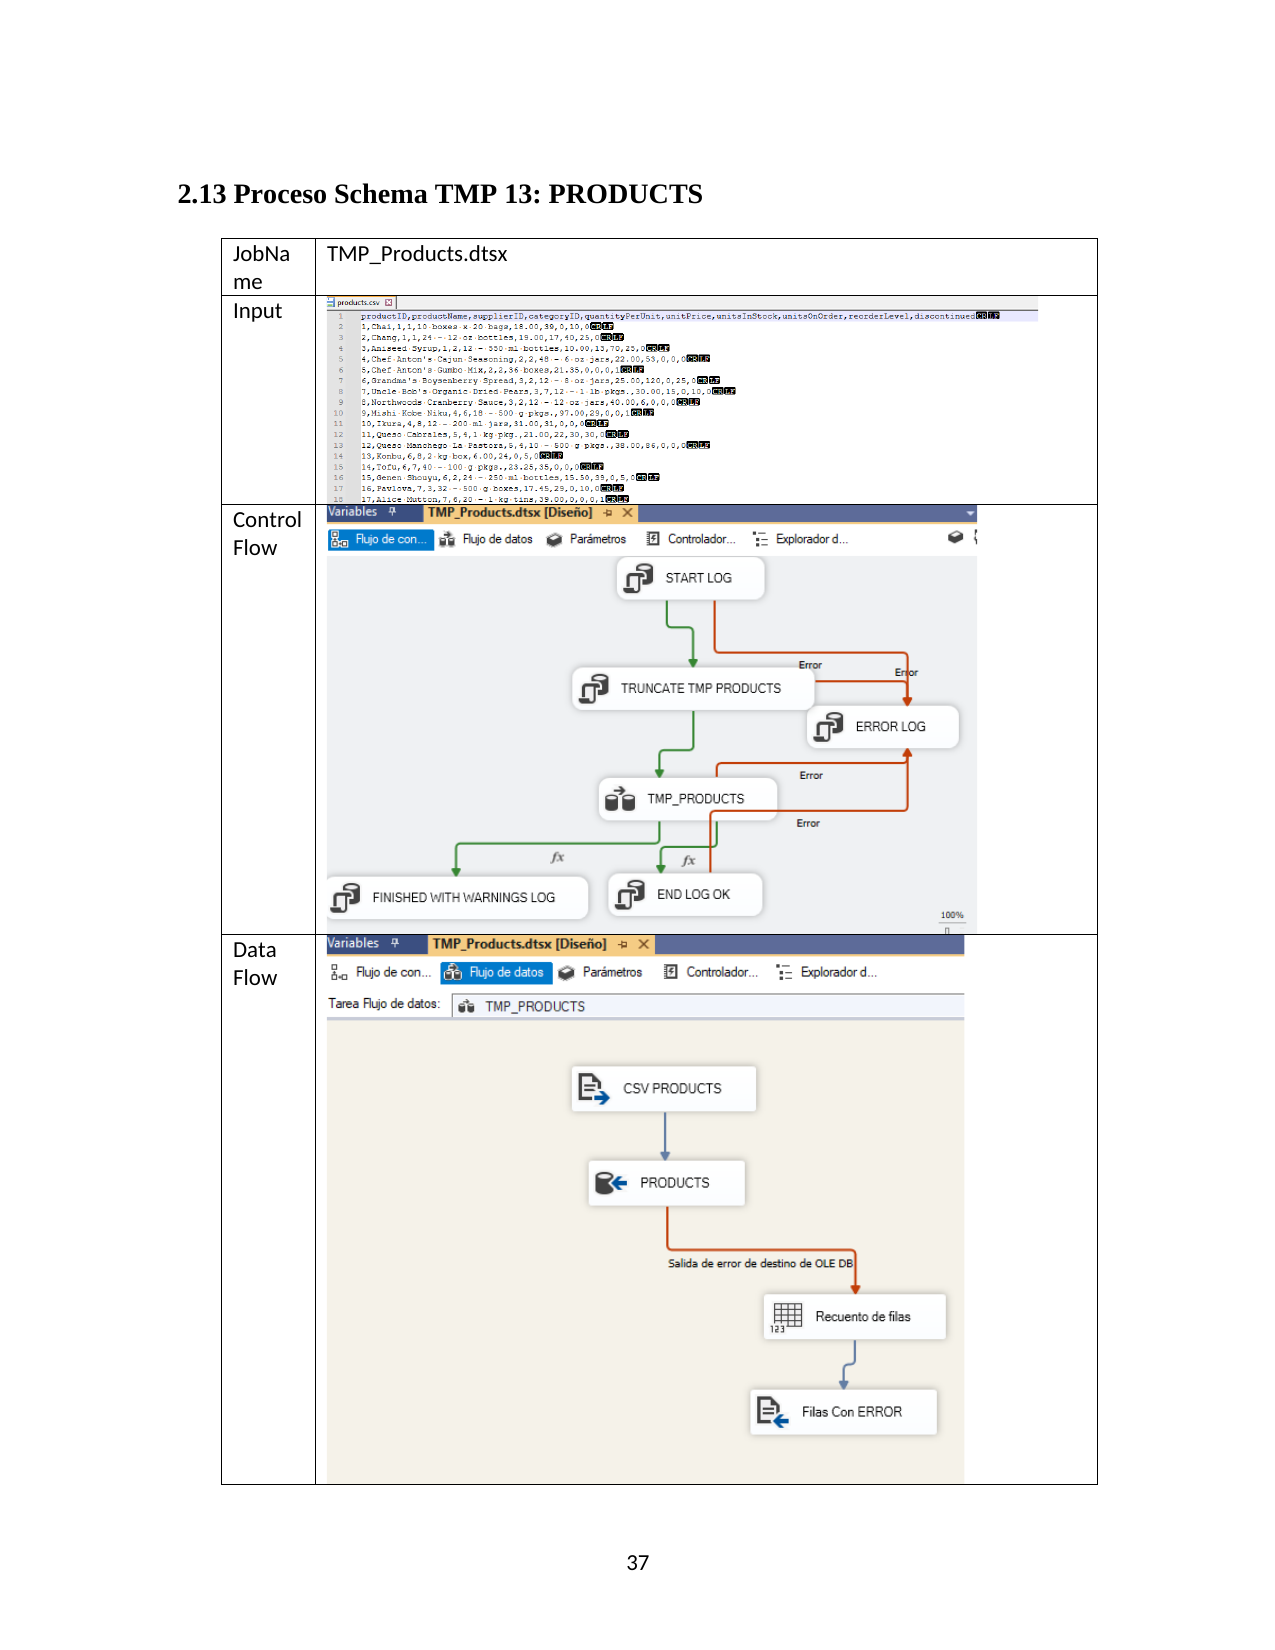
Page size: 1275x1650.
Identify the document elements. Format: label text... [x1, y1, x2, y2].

table_cell [316, 935, 326, 1484]
subtitle 2.13 Proceso Schema TMP 13: PRODUCTS [177, 177, 1098, 209]
picture [326, 935, 965, 1484]
table_cell Control Flow [222, 505, 315, 934]
table_cell [965, 935, 1097, 1484]
table_cell [316, 296, 326, 504]
picture [326, 505, 978, 934]
table_header TMP_Products.dtsx [316, 239, 1097, 295]
picture [326, 296, 1039, 504]
table_cell [316, 505, 326, 934]
table_cell Input [222, 296, 315, 504]
table_cell [1039, 296, 1097, 504]
table_cell Data Flow [222, 935, 315, 1484]
table_cell [978, 505, 1097, 934]
table_header JobName [222, 239, 315, 295]
